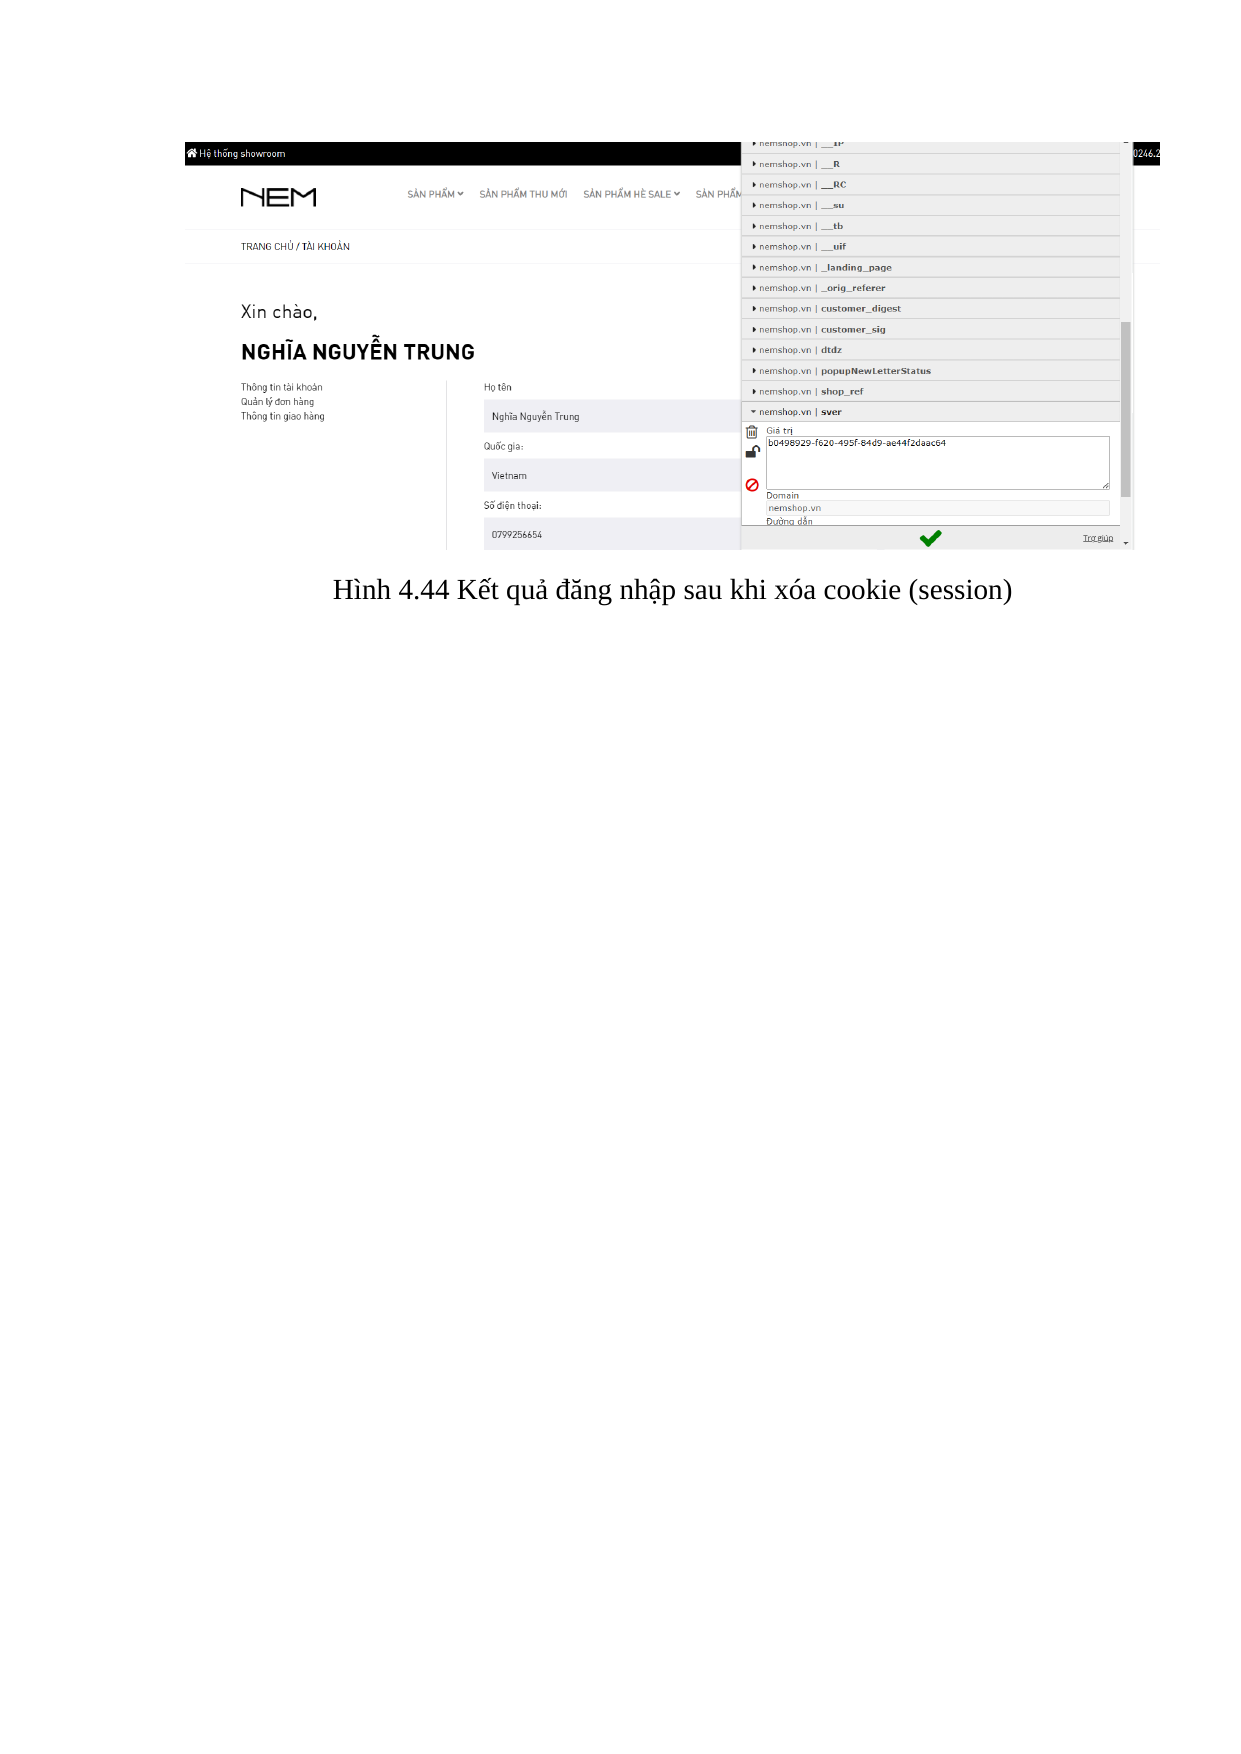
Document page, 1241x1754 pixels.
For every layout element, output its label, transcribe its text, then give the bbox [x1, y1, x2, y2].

text Hình 4.29 Kết quả đăng nhập sau khi xóa cookie (session) [148, 572, 1122, 606]
picture [185, 142, 1160, 550]
